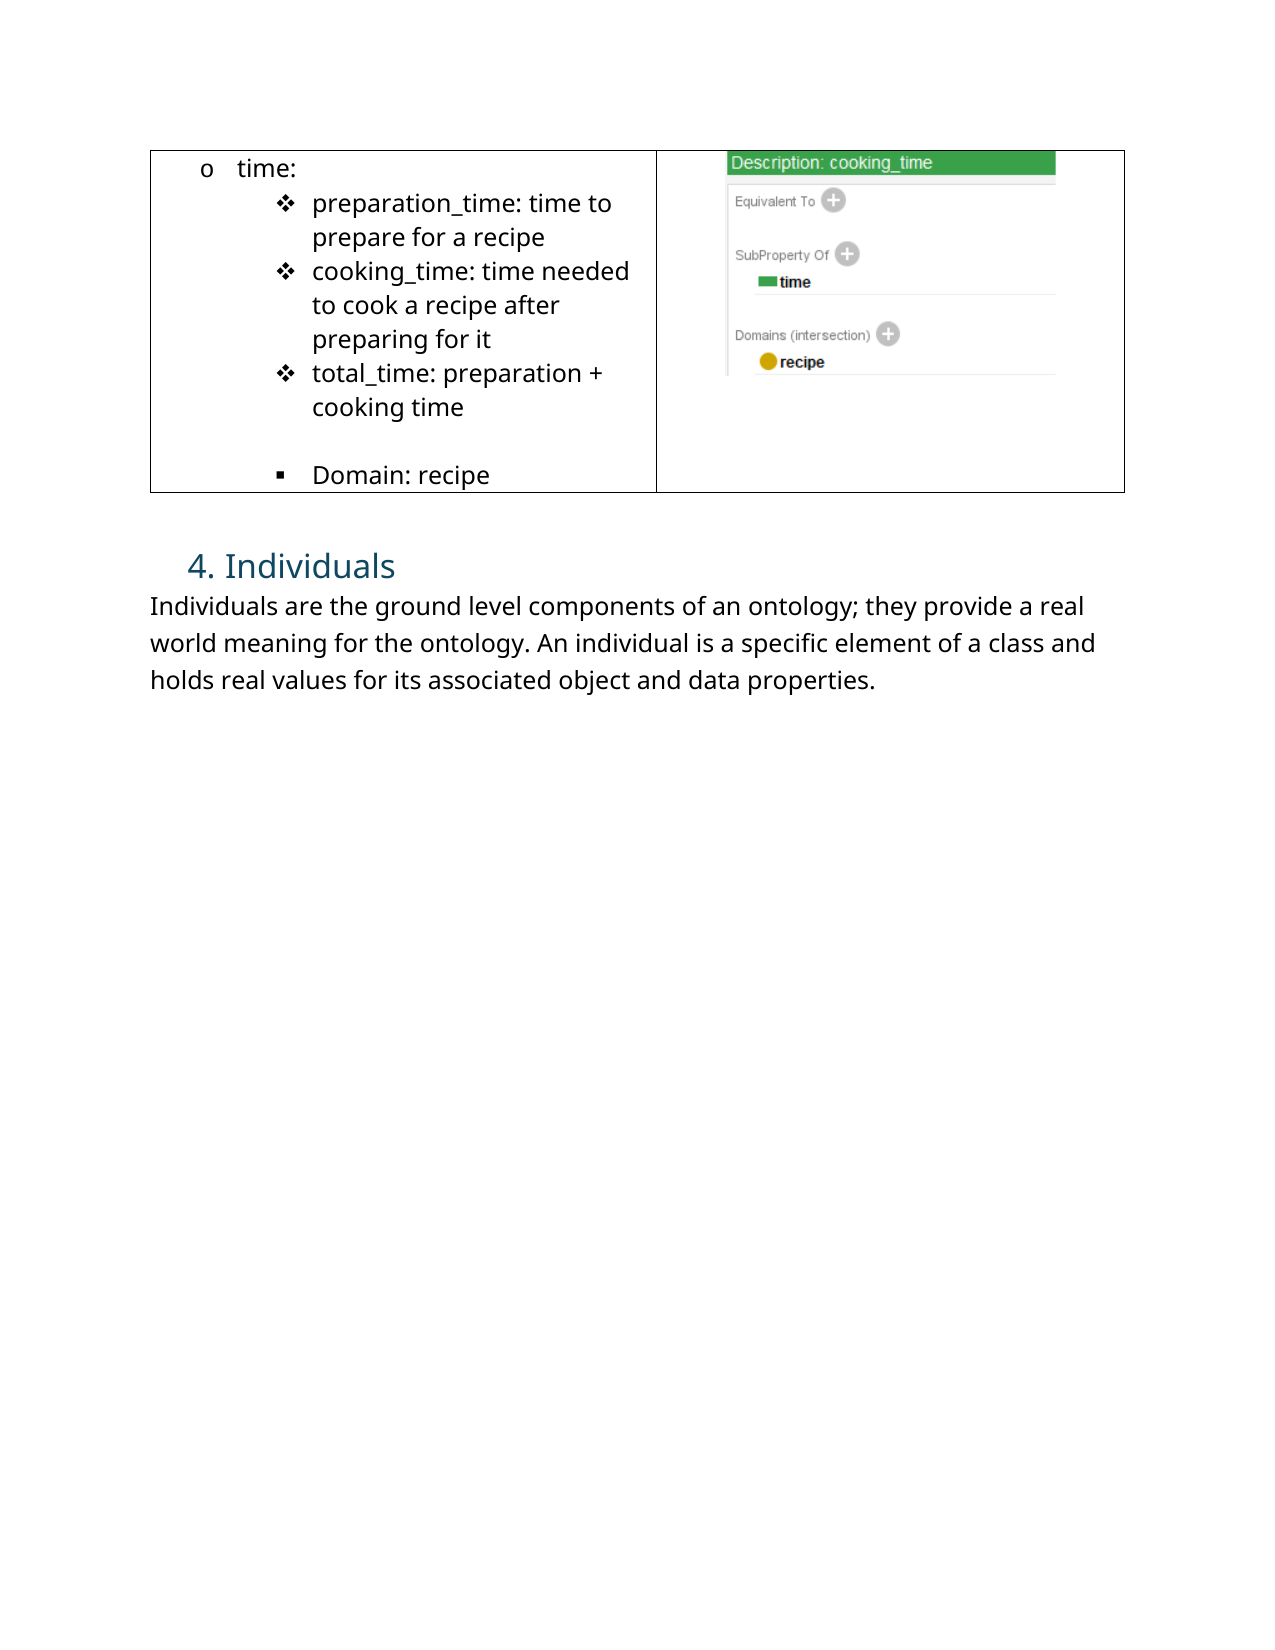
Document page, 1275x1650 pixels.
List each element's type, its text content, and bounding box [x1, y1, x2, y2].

picture [725, 151, 1056, 376]
table_cell [657, 151, 1124, 492]
text Individuals are the ground level components of an ontology; they provide a real world meaning for the ontology. An individual is a specific element of a class and holds real values for its associated object and data properties. [150, 588, 1125, 697]
table_cell time: preparation_time: time to prepare for a recipe cooking_time: time needed to cook a recipe after preparing for it total_time: preparation + cooking time Domain: recipe [151, 151, 656, 492]
subtitle Individuals [187, 543, 1125, 588]
